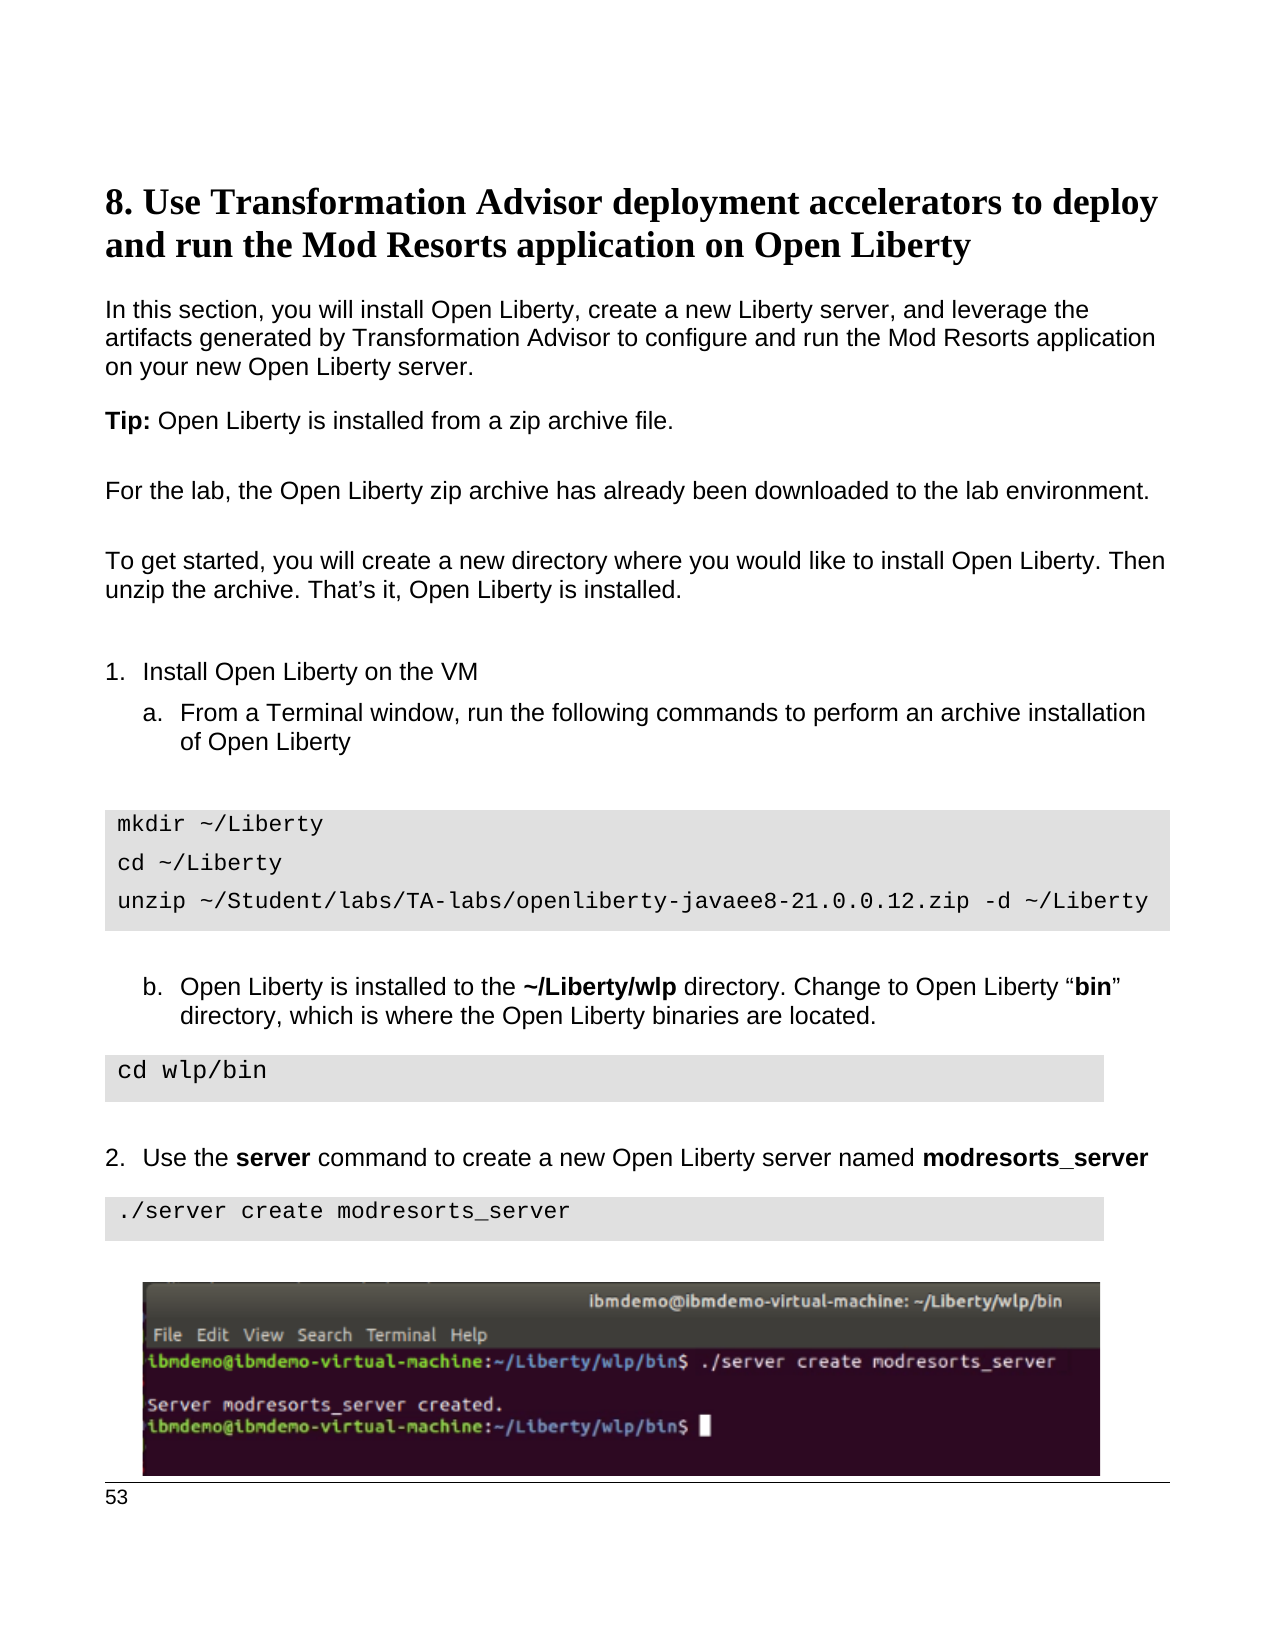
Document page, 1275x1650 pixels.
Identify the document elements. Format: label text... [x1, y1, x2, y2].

list Use the server command to create a new Open Liberty server named modresorts_server [105, 1143, 1170, 1172]
picture [142, 1282, 1101, 1476]
list Install Open Liberty on the VM [105, 657, 1170, 686]
text For the lab, the Open Liberty zip archive has already been downloaded to the lab environment. [105, 476, 1170, 504]
table_header mkdir ~/Liberty cd ~/Liberty unzip ~/Student/labs/TA-labs/openliberty-javaee8-21.0.0.12.zip -d ~/Liberty [105, 810, 1170, 931]
text Tip: Open Liberty is installed from a zip archive file. [105, 406, 1170, 434]
text 8. Use Transformation Advisor deployment accelerators to deploy and run the Mod Resorts application on Open Liberty [105, 179, 1170, 265]
list From a Terminal window, run the following commands to perform an archive installation of Open Liberty [142, 698, 1170, 756]
table_header ./server create modresorts_server [105, 1197, 1104, 1241]
list Open Liberty is installed to the ~/Liberty/wlp directory. Change to Open Liberty “bin” directory, which is where the Open Liberty binaries are located. [142, 972, 1170, 1030]
text In this section, you will install Open Liberty, create a new Liberty server, and leverage the artifacts generated by Transformation Advisor to configure and run the Mod Resorts application on your new Open Liberty server. [105, 294, 1170, 381]
table_header cd wlp/bin [105, 1055, 1104, 1102]
text To get started, you will create a new directory where you would like to install Open Liberty. Then unzip the archive. That’s it, Open Liberty is installed. [105, 546, 1170, 603]
